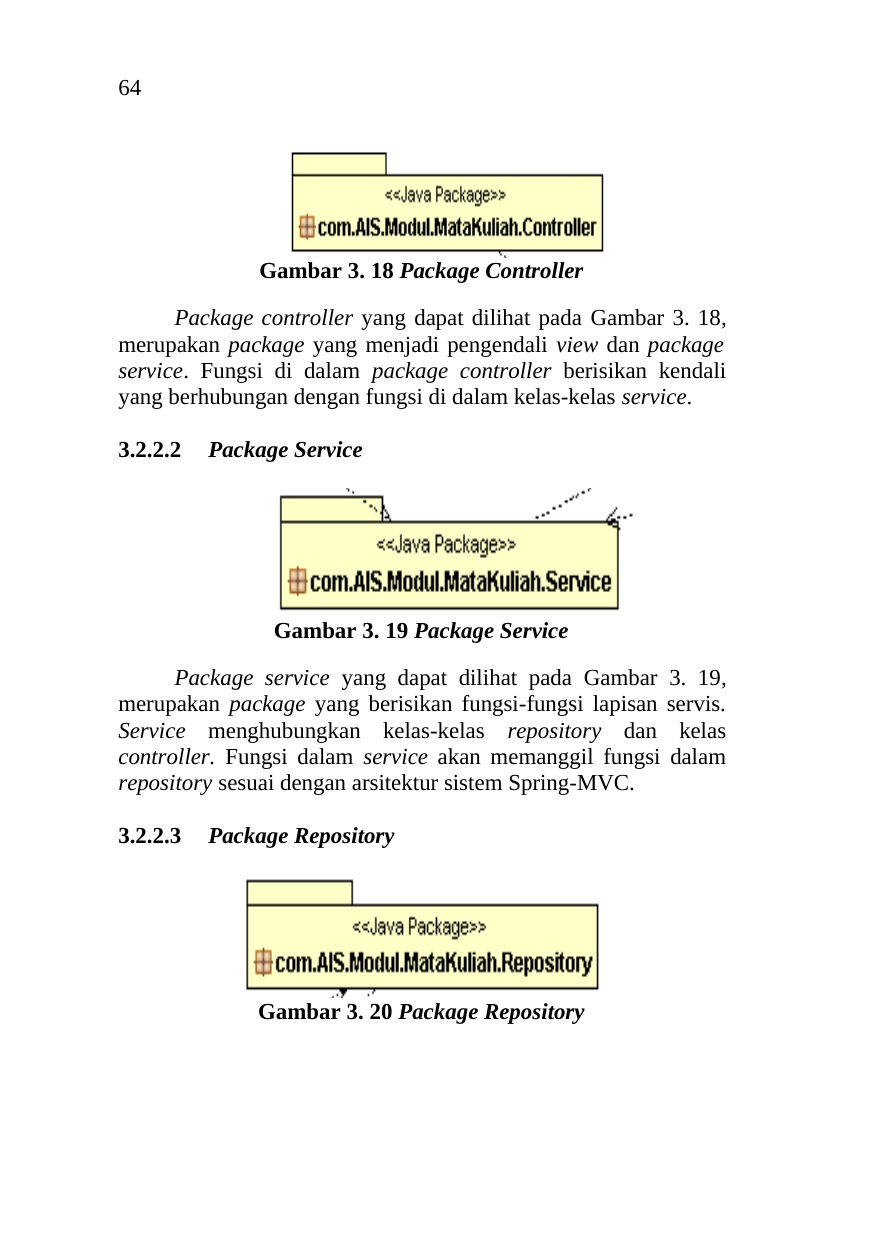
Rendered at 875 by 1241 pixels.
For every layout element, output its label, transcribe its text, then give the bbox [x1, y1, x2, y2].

picture [288, 147, 613, 258]
subtitle Package Service [118, 436, 726, 462]
text Package service yang dapat dilihat pada Gambar 3. 19, merupakan package yang berisikan fungsi-fungsi lapisan servis. Service menghubungkan kelas-kelas repository dan kelas controller. Fungsi dalam service akan memanggil fungsi dalam repository sesuai dengan arsitektur sistem Spring-MVC. [118, 664, 726, 796]
text Package controller yang dapat dilihat pada Gambar 3. 18, merupakan package yang menjadi pengendali view dan package service. Fungsi di dalam package controller berisikan kendali yang berhubungan dengan fungsi di dalam kelas-kelas service. [118, 304, 726, 410]
subtitle Package Repository [118, 822, 726, 848]
picture [241, 875, 603, 998]
picture [266, 488, 634, 617]
